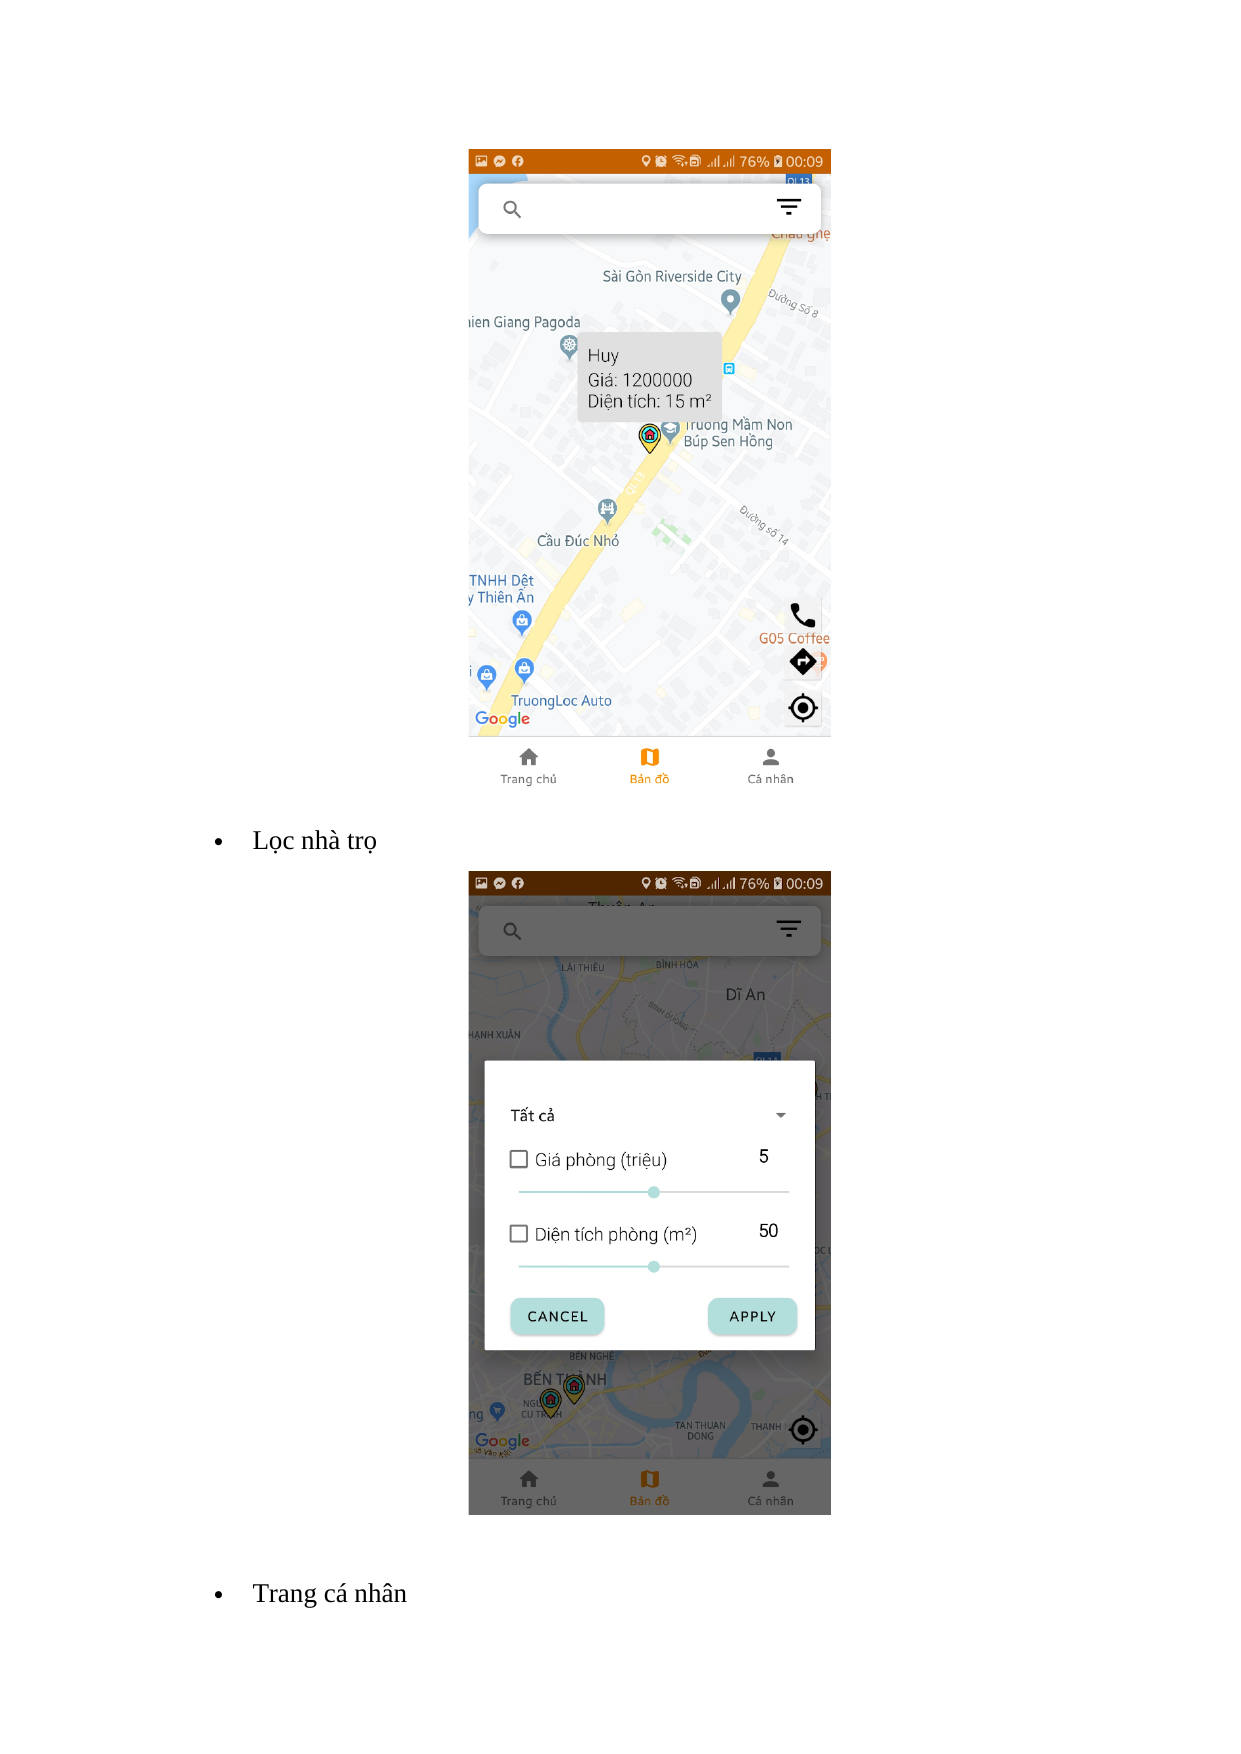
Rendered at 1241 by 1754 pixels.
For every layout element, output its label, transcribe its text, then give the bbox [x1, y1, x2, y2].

picture [468, 871, 831, 1515]
picture [468, 149, 831, 793]
list Trang cá nhân [215, 1577, 1122, 1608]
list Lọc nhà trọ [215, 824, 1122, 855]
